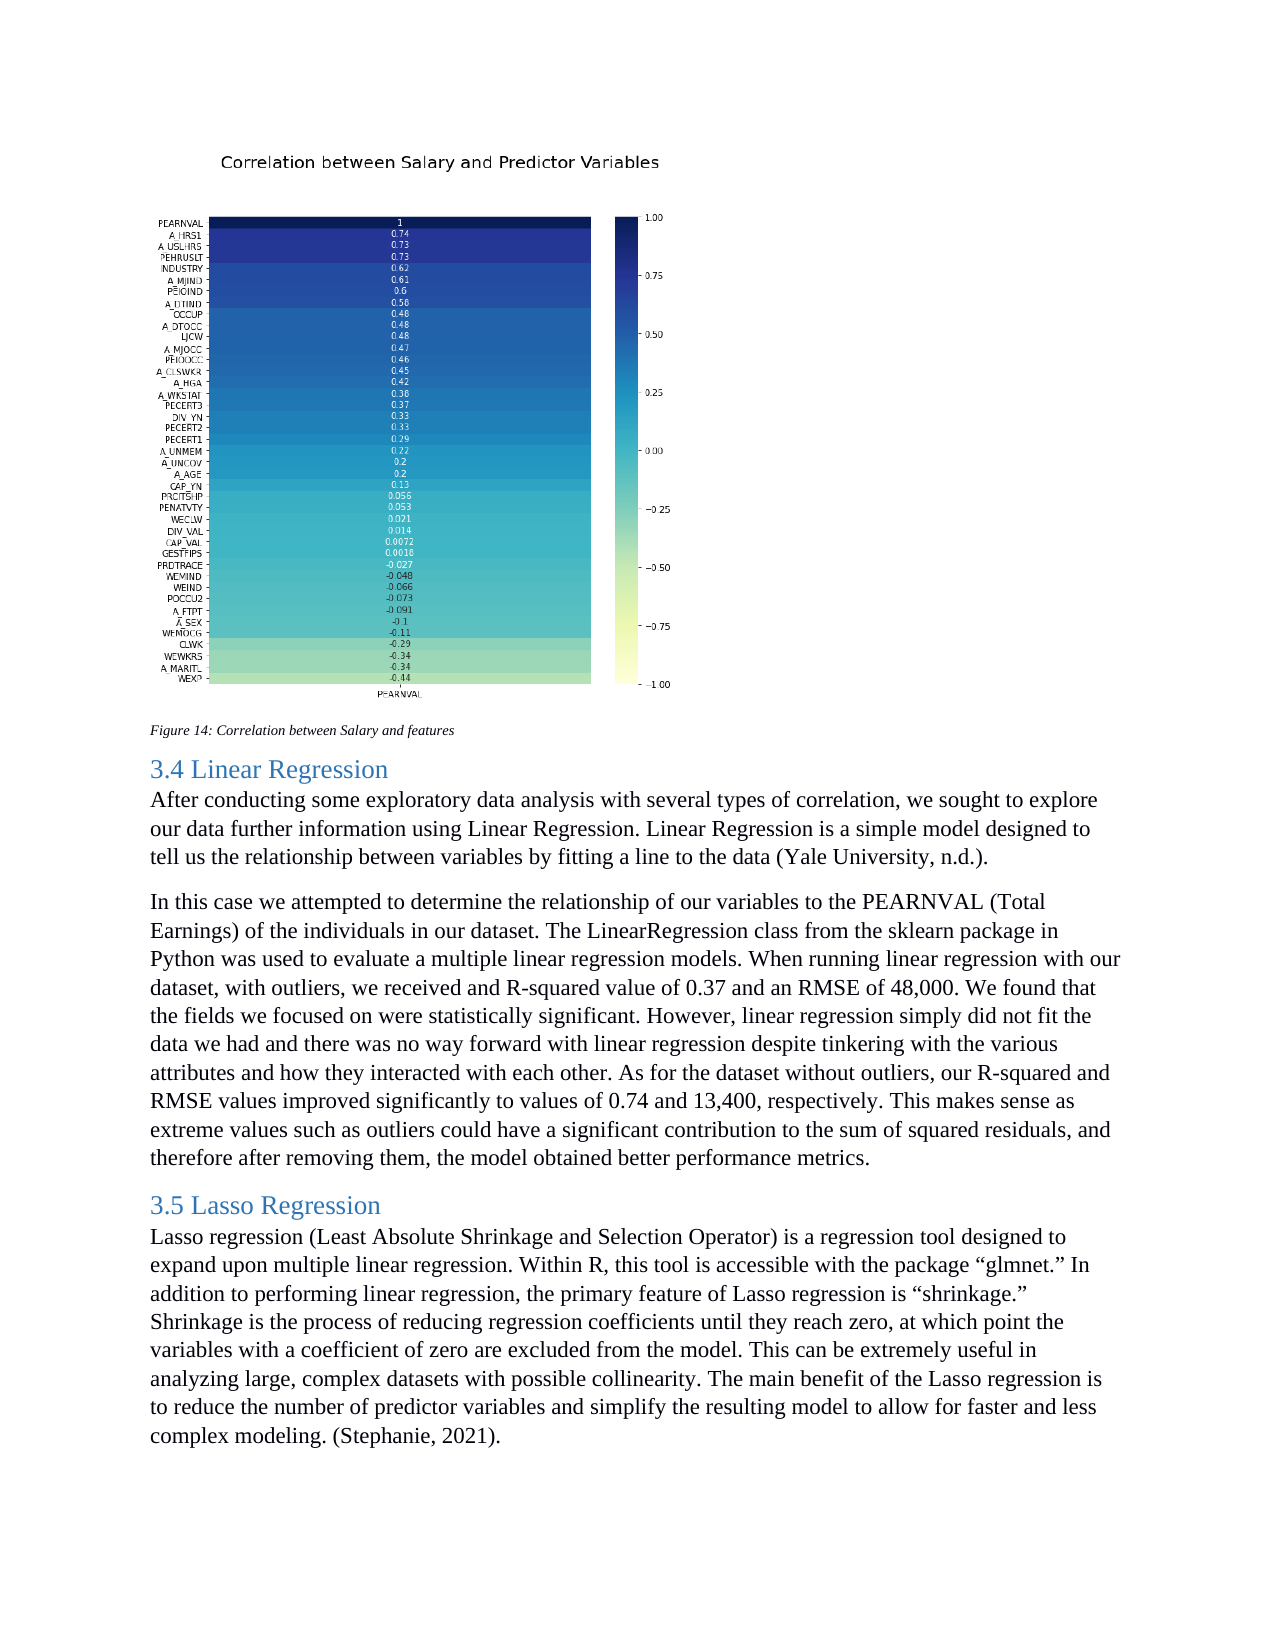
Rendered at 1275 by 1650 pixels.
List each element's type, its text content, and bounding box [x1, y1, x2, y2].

subtitle 3.5 Lasso Regression [150, 1189, 1125, 1220]
text Figure 14: Correlation between Salary and features [150, 722, 1125, 739]
text In this case we attempted to determine the relationship of our variables to the PEARNVAL (Total Earnings) of the individuals in our dataset. The LinearRegression class from the sklearn package in Python was used to evaluate a multiple linear regression models. When running linear regression with our dataset, with outliers, we received and R-squared value of 0.37 and an RMSE of 48,000. We found that the fields we focused on were statistically significant. However, linear regression simply did not fit the data we had and there was no way forward with linear regression despite tinkering with the various attributes and how they interacted with each other. As for the dataset without outliers, our R-squared and RMSE values improved significantly to values of 0.74 and 13,400, respectively. This makes sense as extreme values such as outliers could have a significant contribution to the sum of squared residuals, and therefore after removing them, the model obtained better performance metrics. [150, 888, 1125, 1171]
picture [150, 150, 676, 704]
text Lasso regression (Least Absolute Shrinkage and Selection Operator) is a regression tool designed to expand upon multiple linear regression. Within R, this tool is accessible with the package “glmnet.” In addition to performing linear regression, the primary feature of Lasso regression is “shrinkage.” Shrinkage is the process of reducing regression coefficients until they reach zero, at which point the variables with a coefficient of zero are excluded from the model. This can be extremely useful in analyzing large, complex datasets with possible collinearity. The main benefit of the Lasso regression is to reduce the number of predictor variables and simplify the resulting model to allow for faster and less complex modeling. (Stephanie, 2021). [150, 1223, 1125, 1448]
text After conducting some exploratory data analysis with several types of correlation, we sought to explore our data further information using Linear Regression. Linear Regression is a simple model designed to tell us the relationship between variables by fitting a line to the data (Yale University, n.d.). [150, 786, 1125, 869]
subtitle 3.4 Linear Regression [150, 753, 1125, 784]
